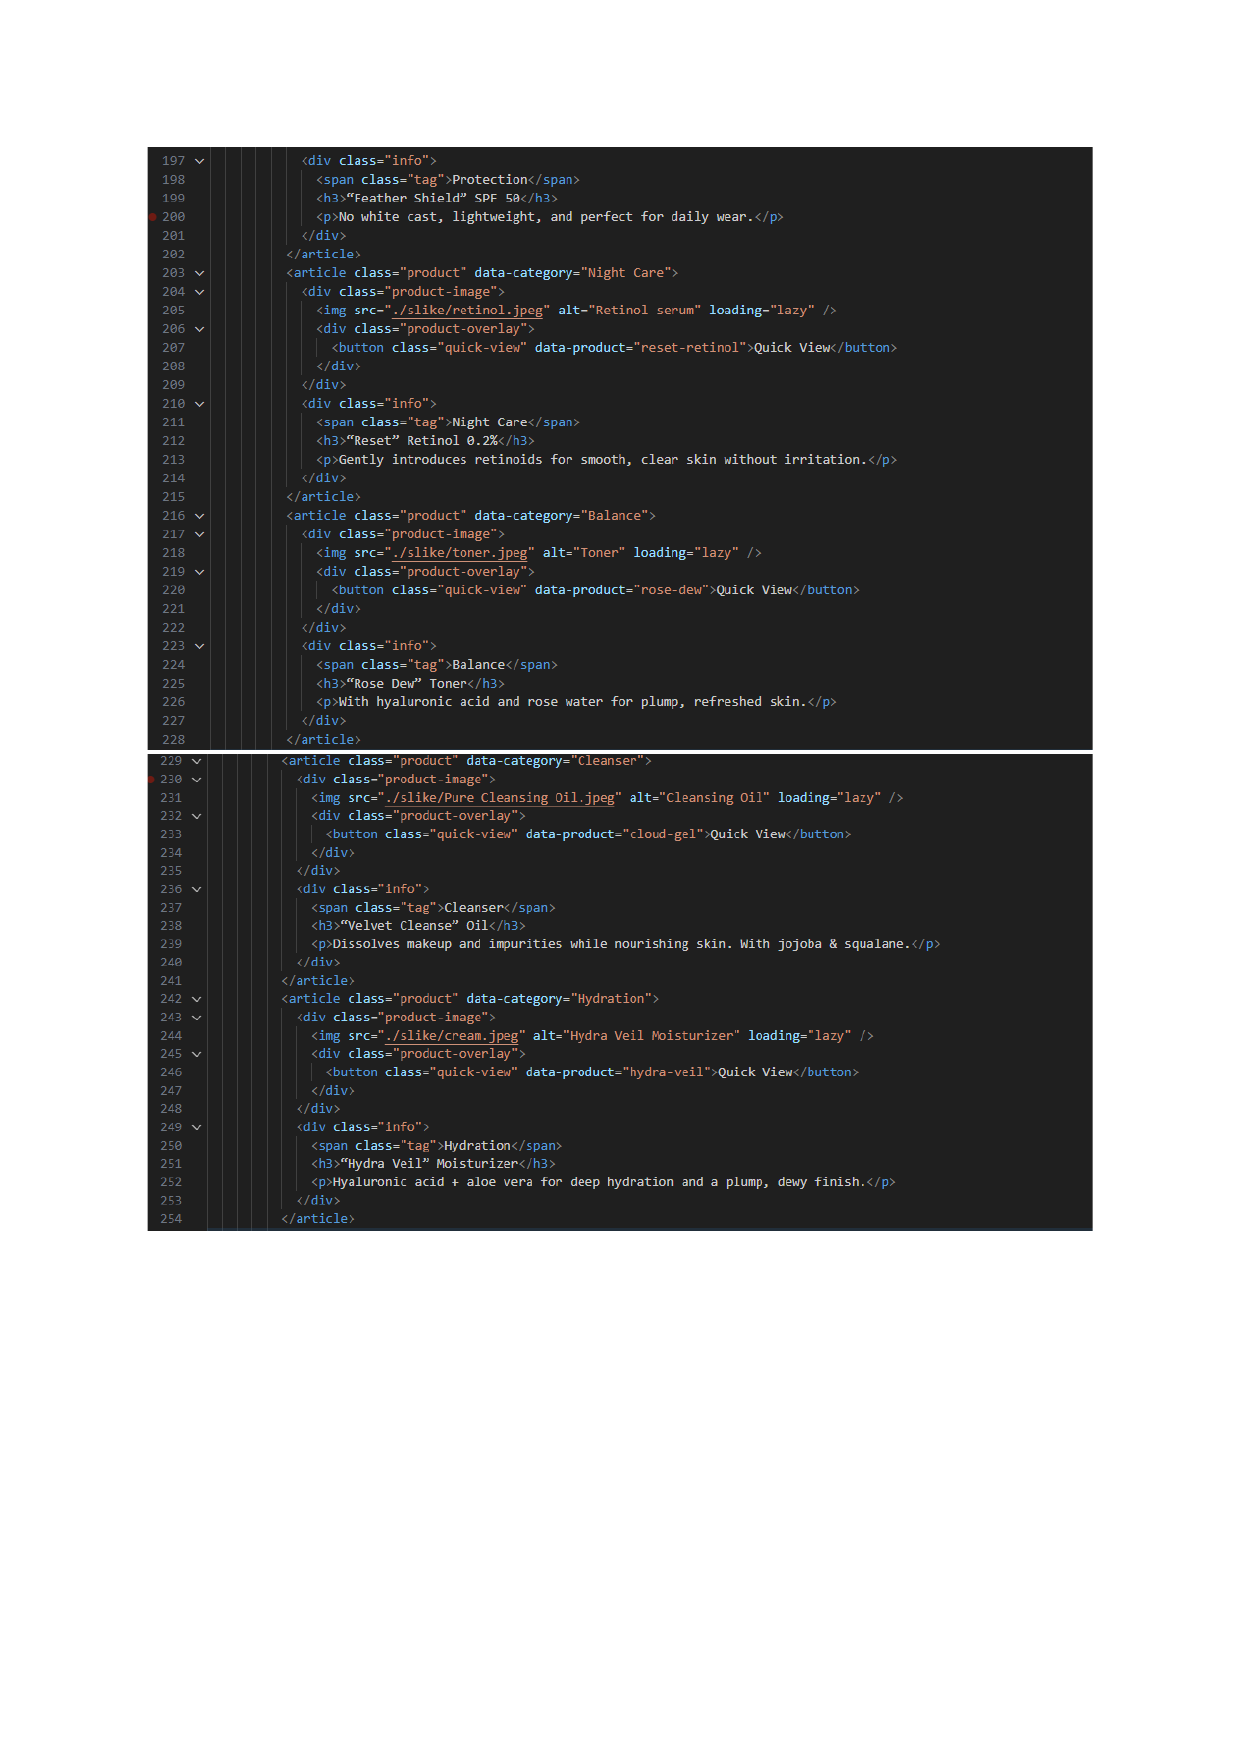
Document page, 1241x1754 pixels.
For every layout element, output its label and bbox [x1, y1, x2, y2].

picture [147, 754, 1093, 1231]
picture [147, 147, 1093, 750]
